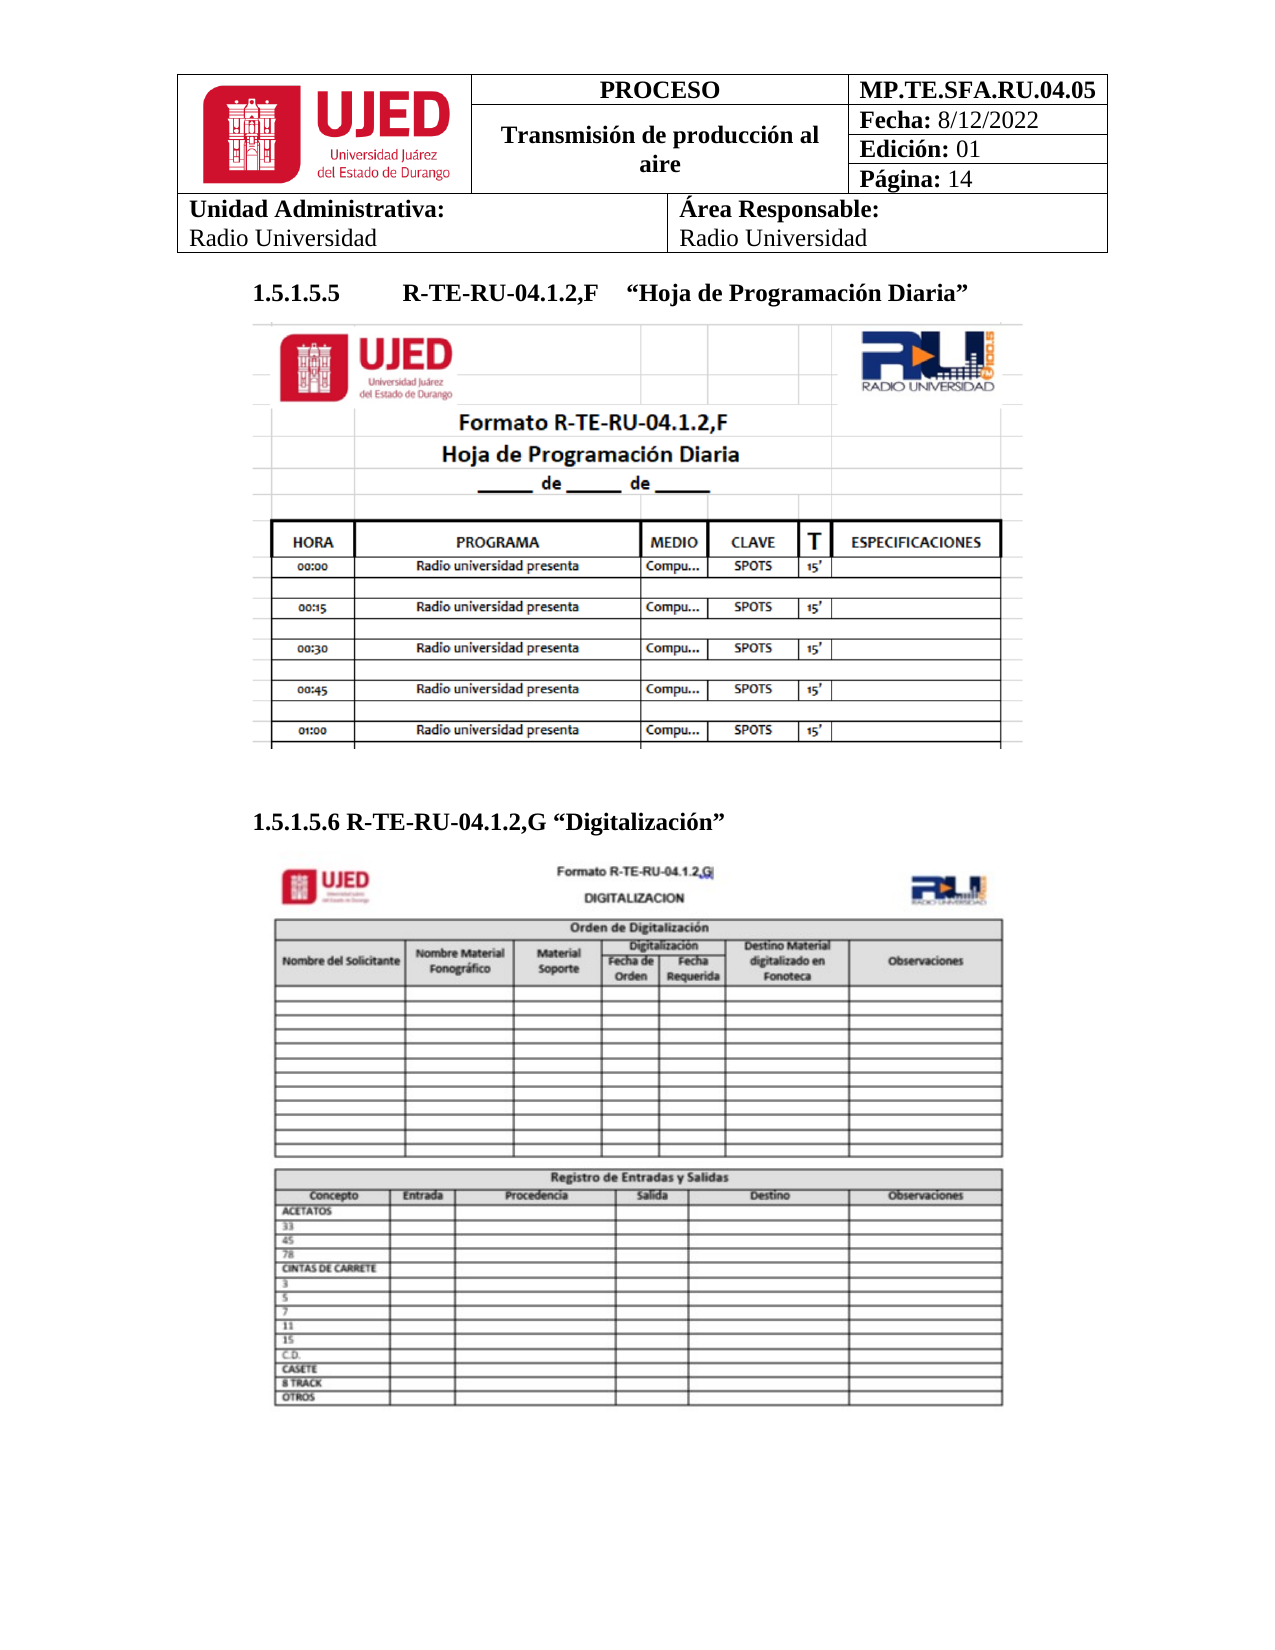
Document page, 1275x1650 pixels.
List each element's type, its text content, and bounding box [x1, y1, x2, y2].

picture [188, 75, 457, 193]
list 1.5.1.5.6 R-TE-RU-04.1.2,G “Digitalización” [252, 807, 1098, 836]
picture [261, 851, 1015, 1418]
picture [252, 322, 1023, 749]
list R-TE-RU-04.1.2,F “Hoja de Programación Diaria” [252, 278, 1098, 307]
